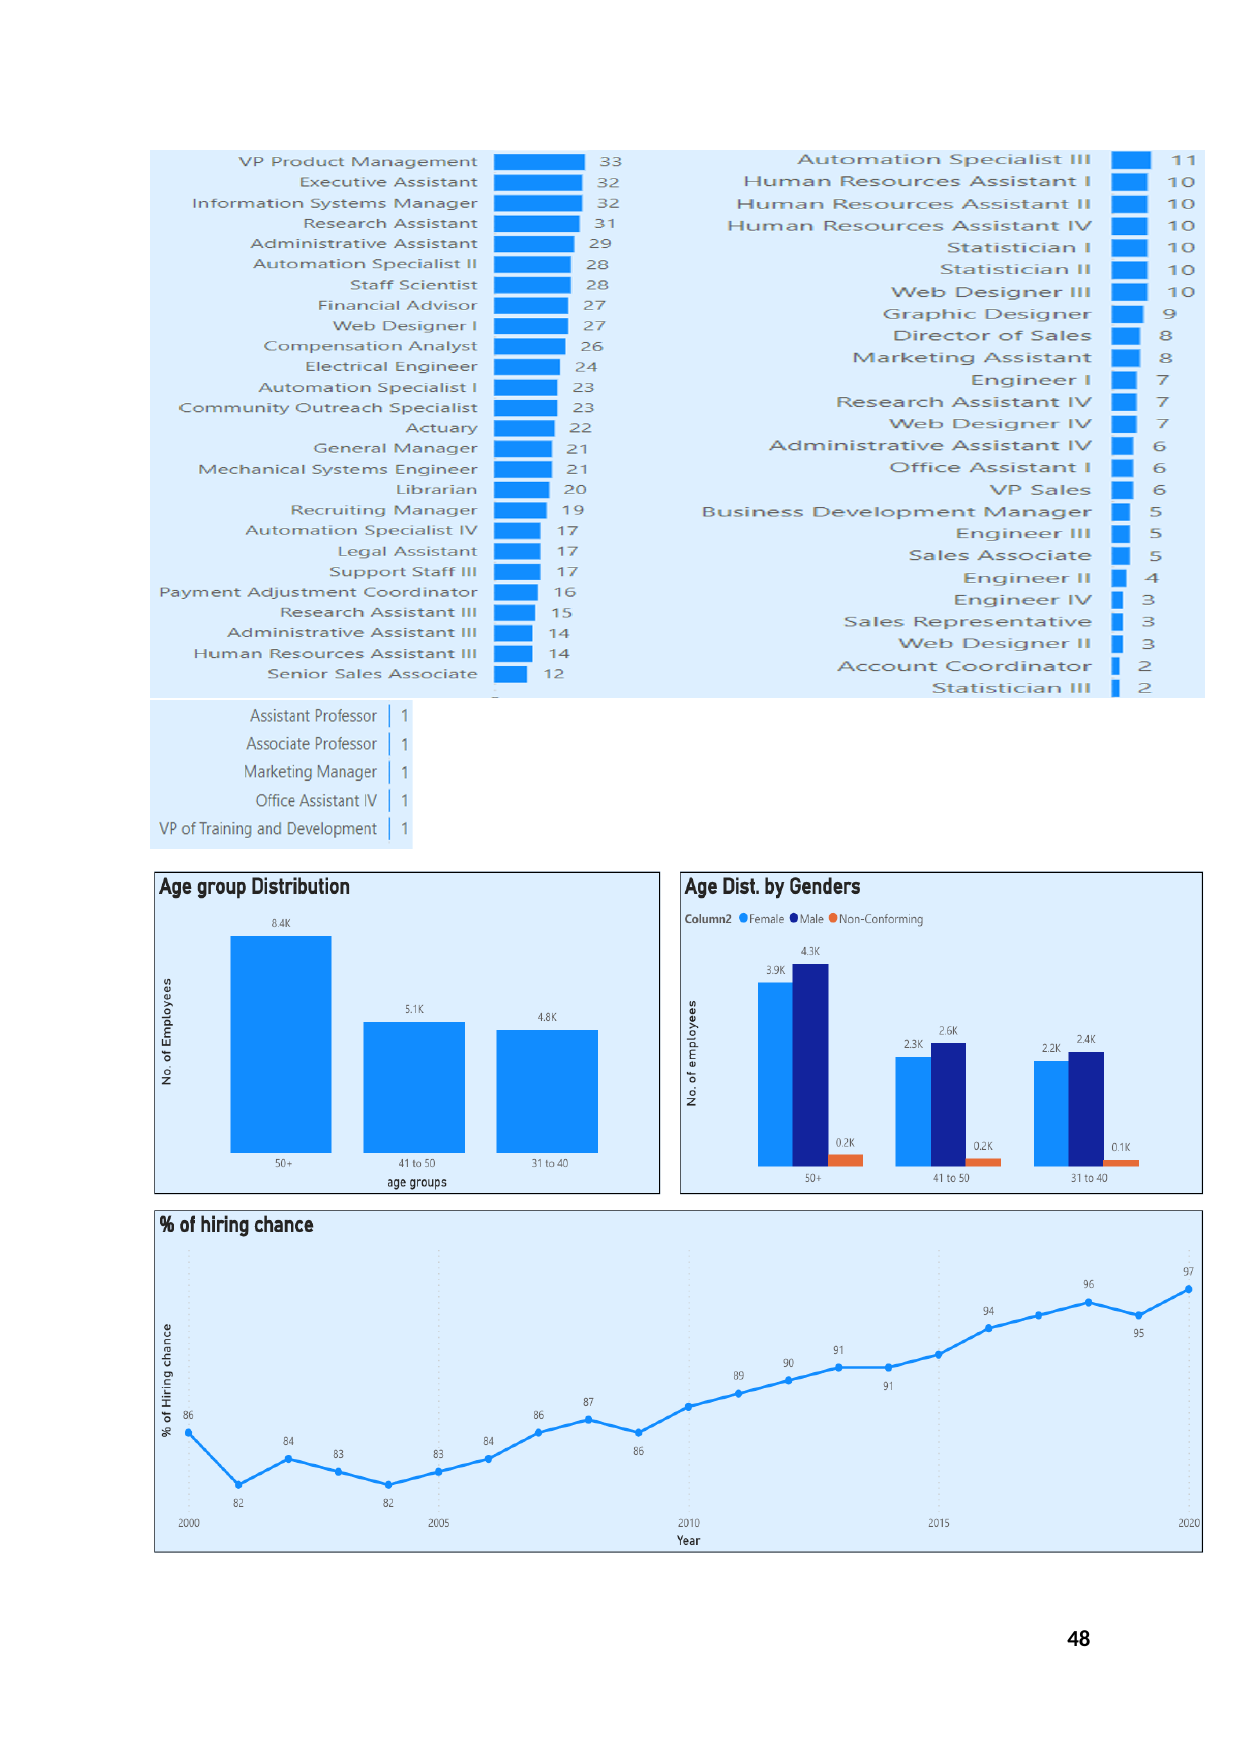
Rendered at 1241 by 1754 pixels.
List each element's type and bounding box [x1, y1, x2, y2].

picture [150, 700, 413, 849]
picture [150, 867, 1206, 1556]
picture [150, 150, 1207, 698]
